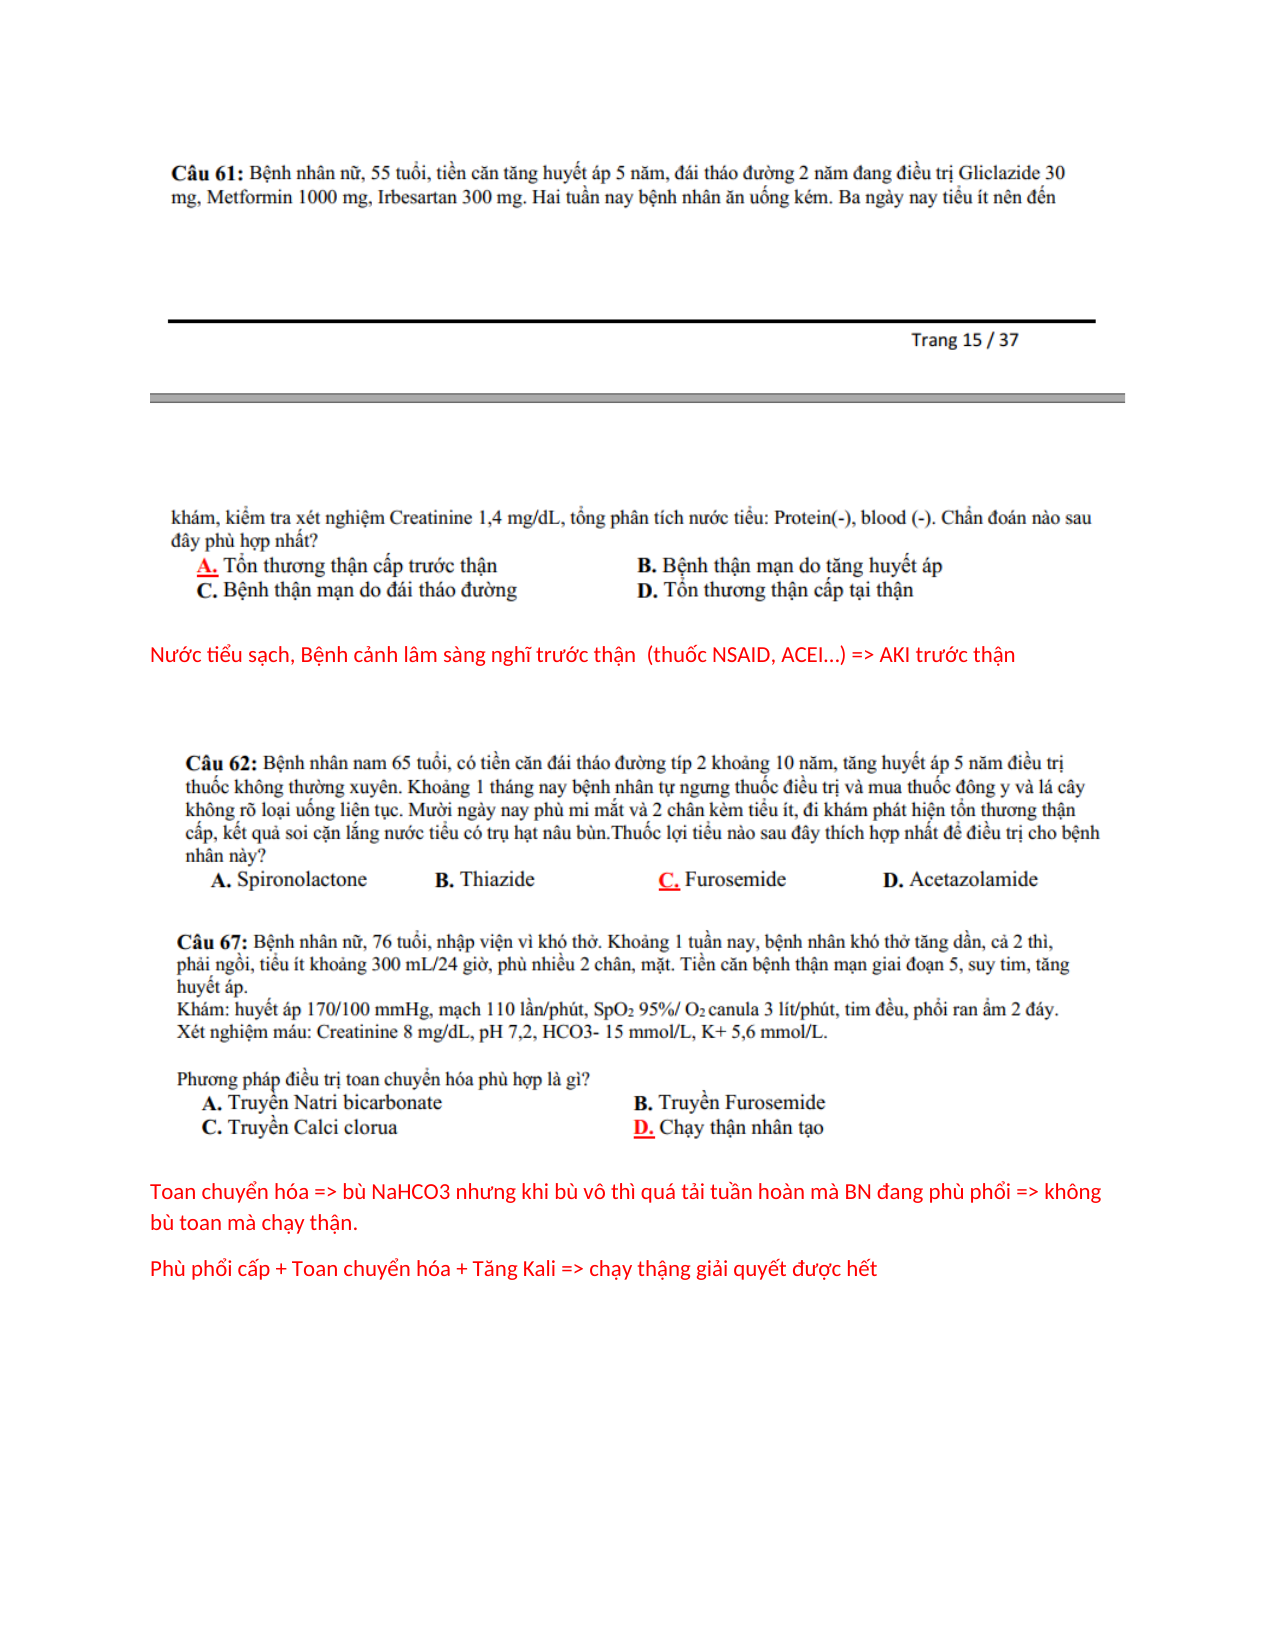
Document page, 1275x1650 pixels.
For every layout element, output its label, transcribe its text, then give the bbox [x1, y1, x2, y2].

picture [150, 150, 1125, 622]
text Phù phổi cấp + Toan chuyển hóa + Tăng Kali => chạy thậng giải quyết được hết [150, 1254, 1125, 1283]
text Toan chuyển hóa => bù NaHCO3 nhưng khi bù vô thì quá tải tuần hoàn mà BN đang phù phổi => không bù toan mà chạy thận. [150, 1177, 1125, 1236]
picture [150, 910, 1125, 1153]
picture [150, 733, 1125, 909]
text Nước tiểu sạch, Bệnh cảnh lâm sàng nghĩ trước thận (thuốc NSAID, ACEI…) => AKI trước thận [150, 640, 1125, 668]
